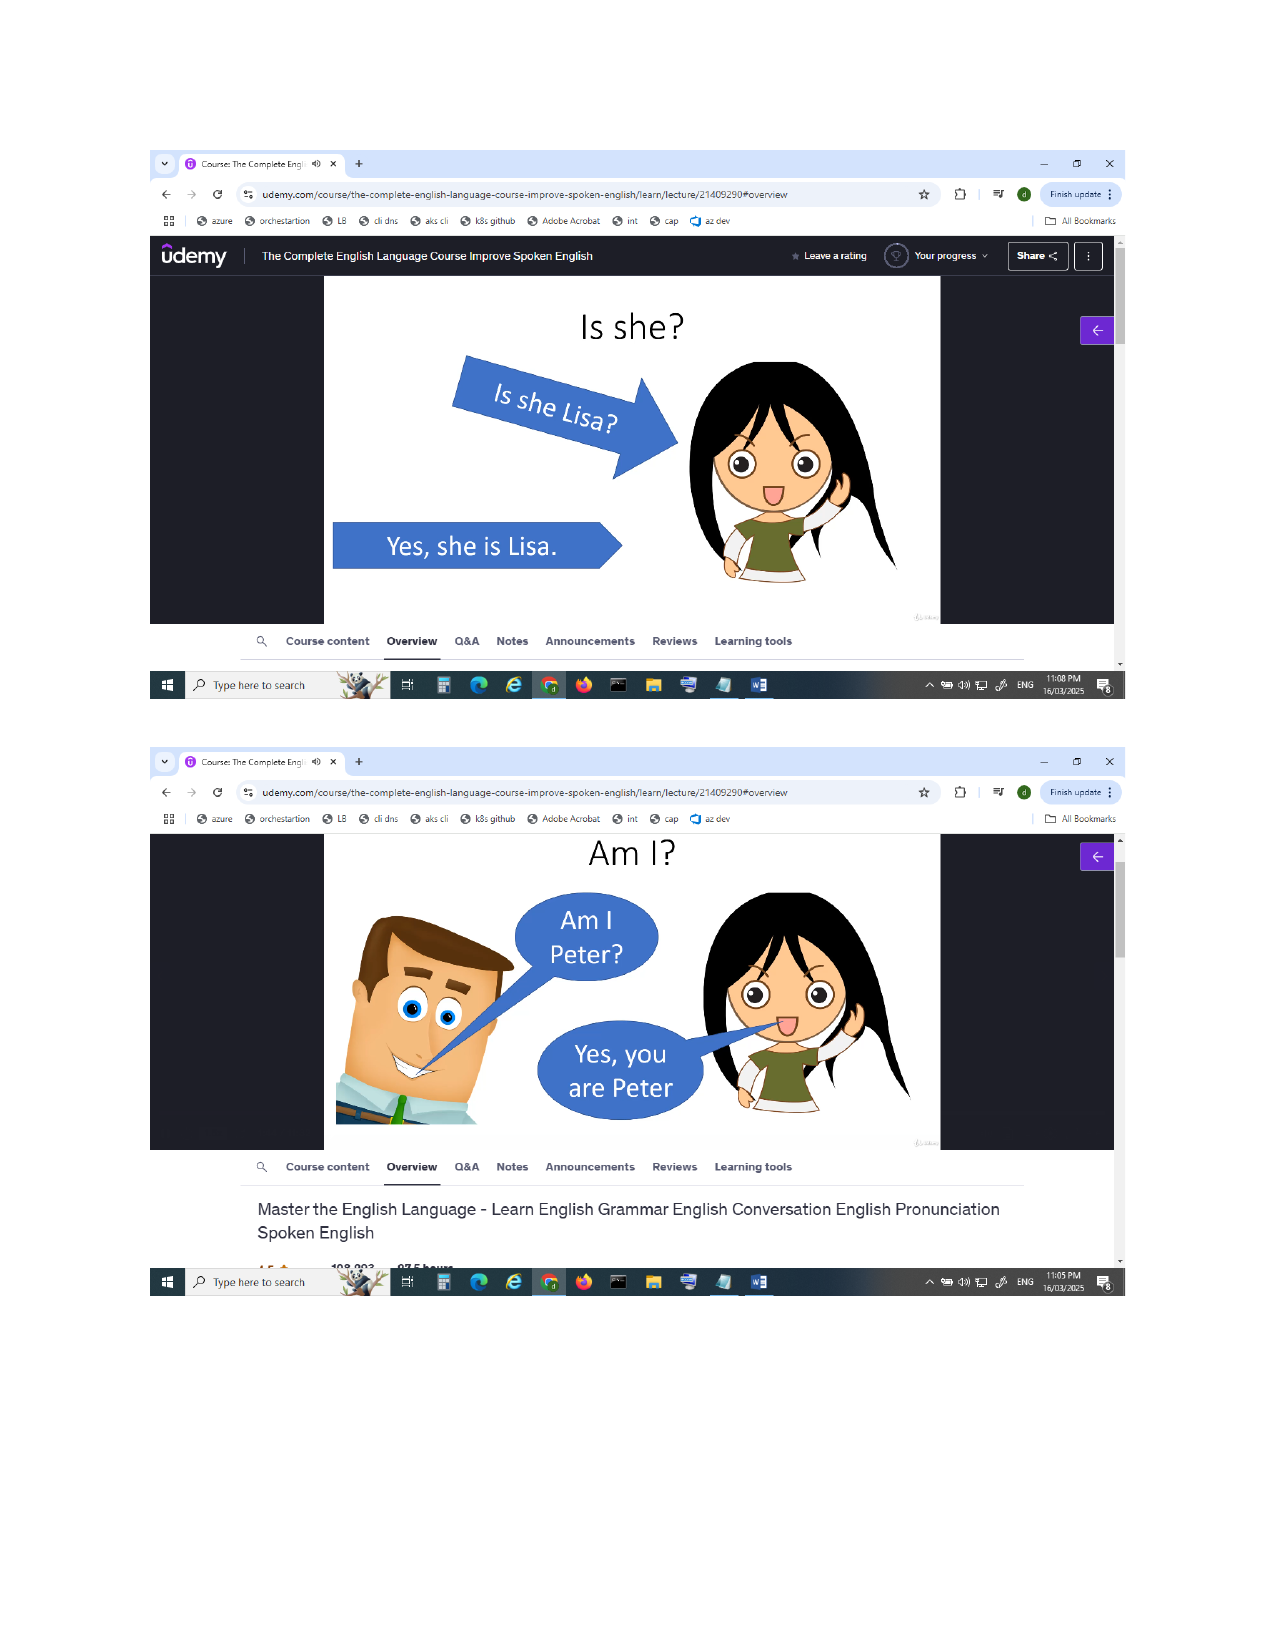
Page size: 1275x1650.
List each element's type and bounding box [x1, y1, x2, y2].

picture [150, 747, 1125, 1296]
picture [150, 150, 1125, 699]
